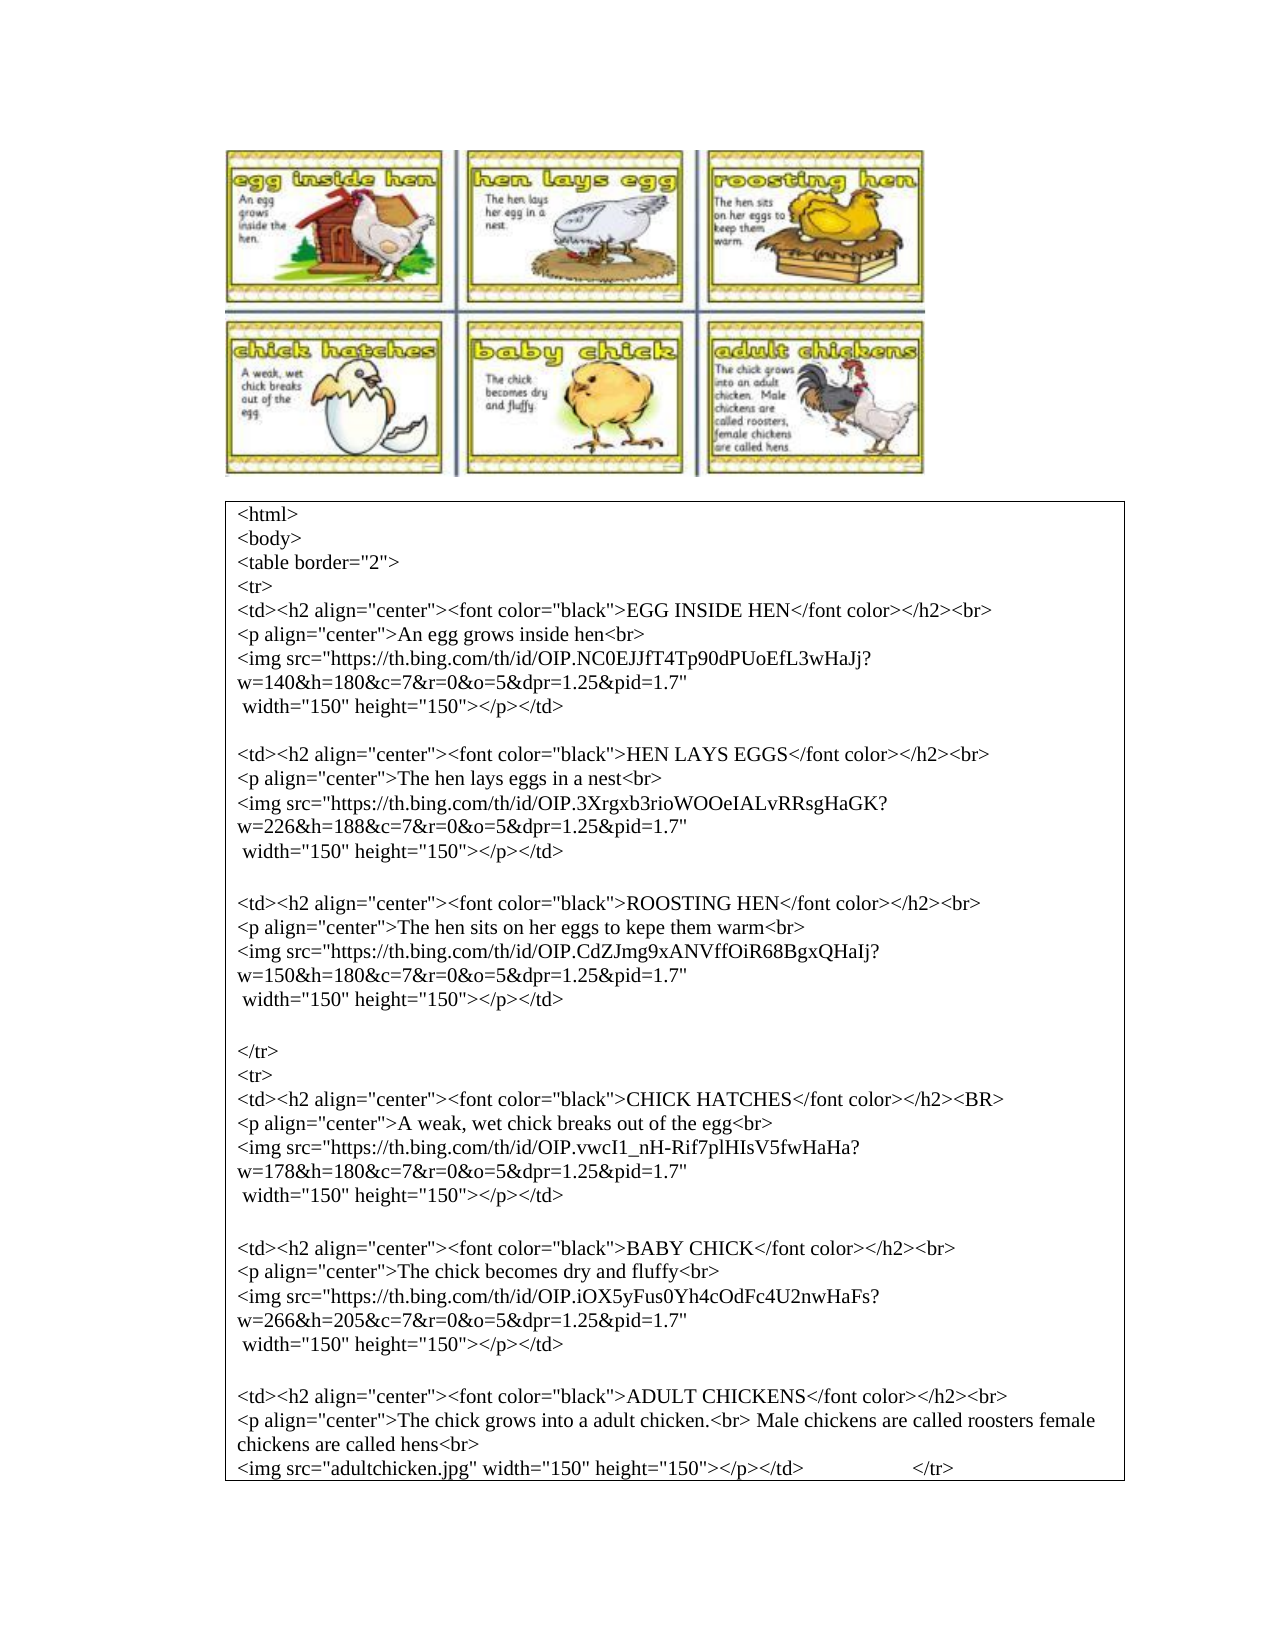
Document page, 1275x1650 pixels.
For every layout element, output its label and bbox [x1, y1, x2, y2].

picture [225, 150, 926, 477]
table_header [226, 502, 1124, 1480]
